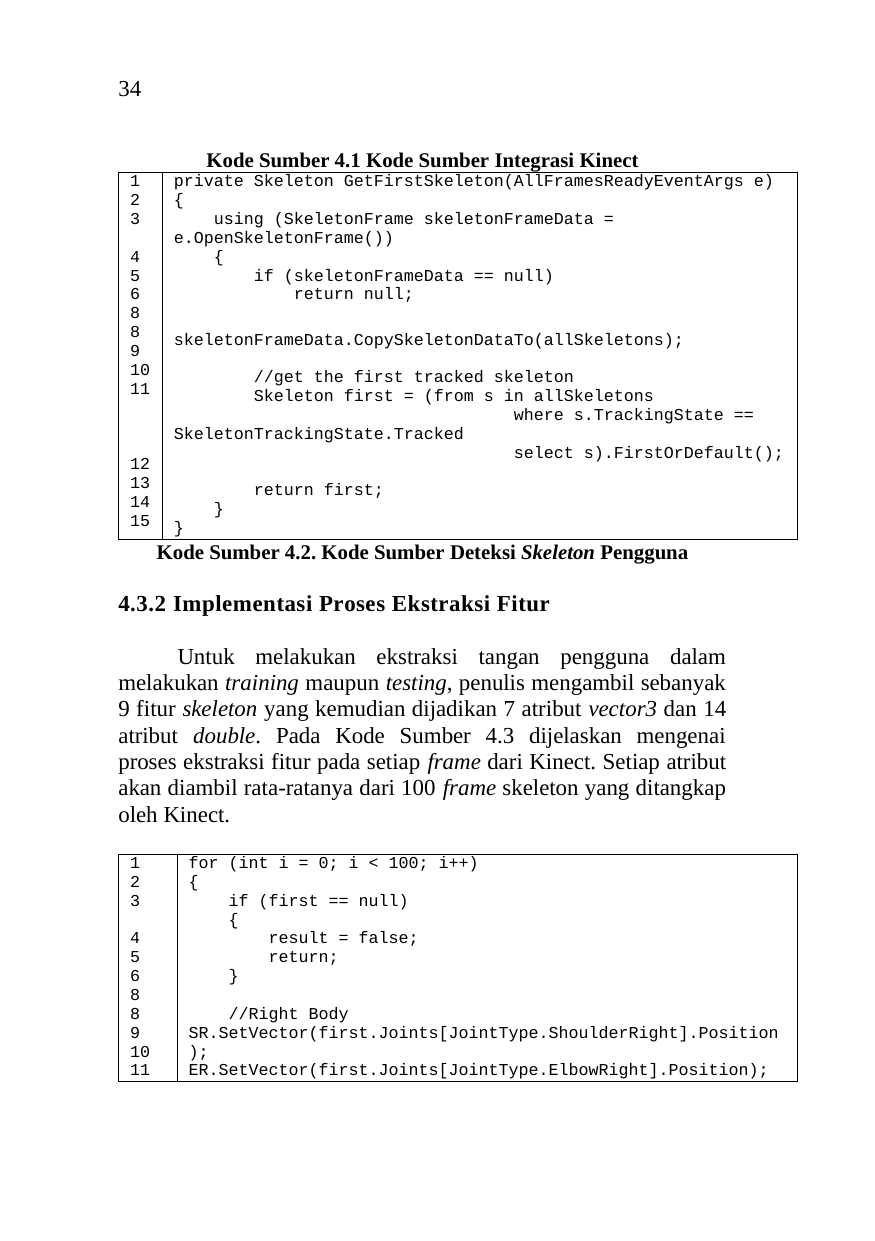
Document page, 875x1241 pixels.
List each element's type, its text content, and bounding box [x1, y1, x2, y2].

table_header private Skeleton GetFirstSkeleton(AllFramesReadyEventArgs e) { using (SkeletonFrame skeletonFrameData = e.OpenSkeletonFrame()) { if (skeletonFrameData == null) return null; skeletonFrameData.CopySkeletonDataTo(allSkeletons); //get the first tracked skeleton Skeleton first = (from s in allSkeletons where s.TrackingState == SkeletonTrackingState.Tracked select s).FirstOrDefault(); return first; } } [163, 173, 797, 538]
subtitle 4.3.2 Implementasi Proses Ekstraksi Fitur [118, 590, 726, 616]
text Untuk melakukan ekstraksi tangan pengguna dalam melakukan training maupun testing, penulis mengambil sebanyak 9 fitur skeleton yang kemudian dijadikan 7 atribut vector3 dan 14 atribut double. Pada Kode Sumber 4.3 dijelaskan mengenai proses ekstraksi fitur pada setiap frame dari Kinect. Setiap atribut akan diambil rata-ratanya dari 100 frame skeleton yang ditangkap oleh Kinect. [118, 643, 726, 827]
list Kode Sumber 4.1 Kode Sumber Integrasi Kinect [118, 148, 726, 172]
table_header 1 2 3 4 5 6 8 8 9 10 11 12 13 14 15 [119, 173, 162, 538]
list Kode Sumber 4.2. Kode Sumber Deteksi Skeleton Pengguna [118, 540, 726, 564]
